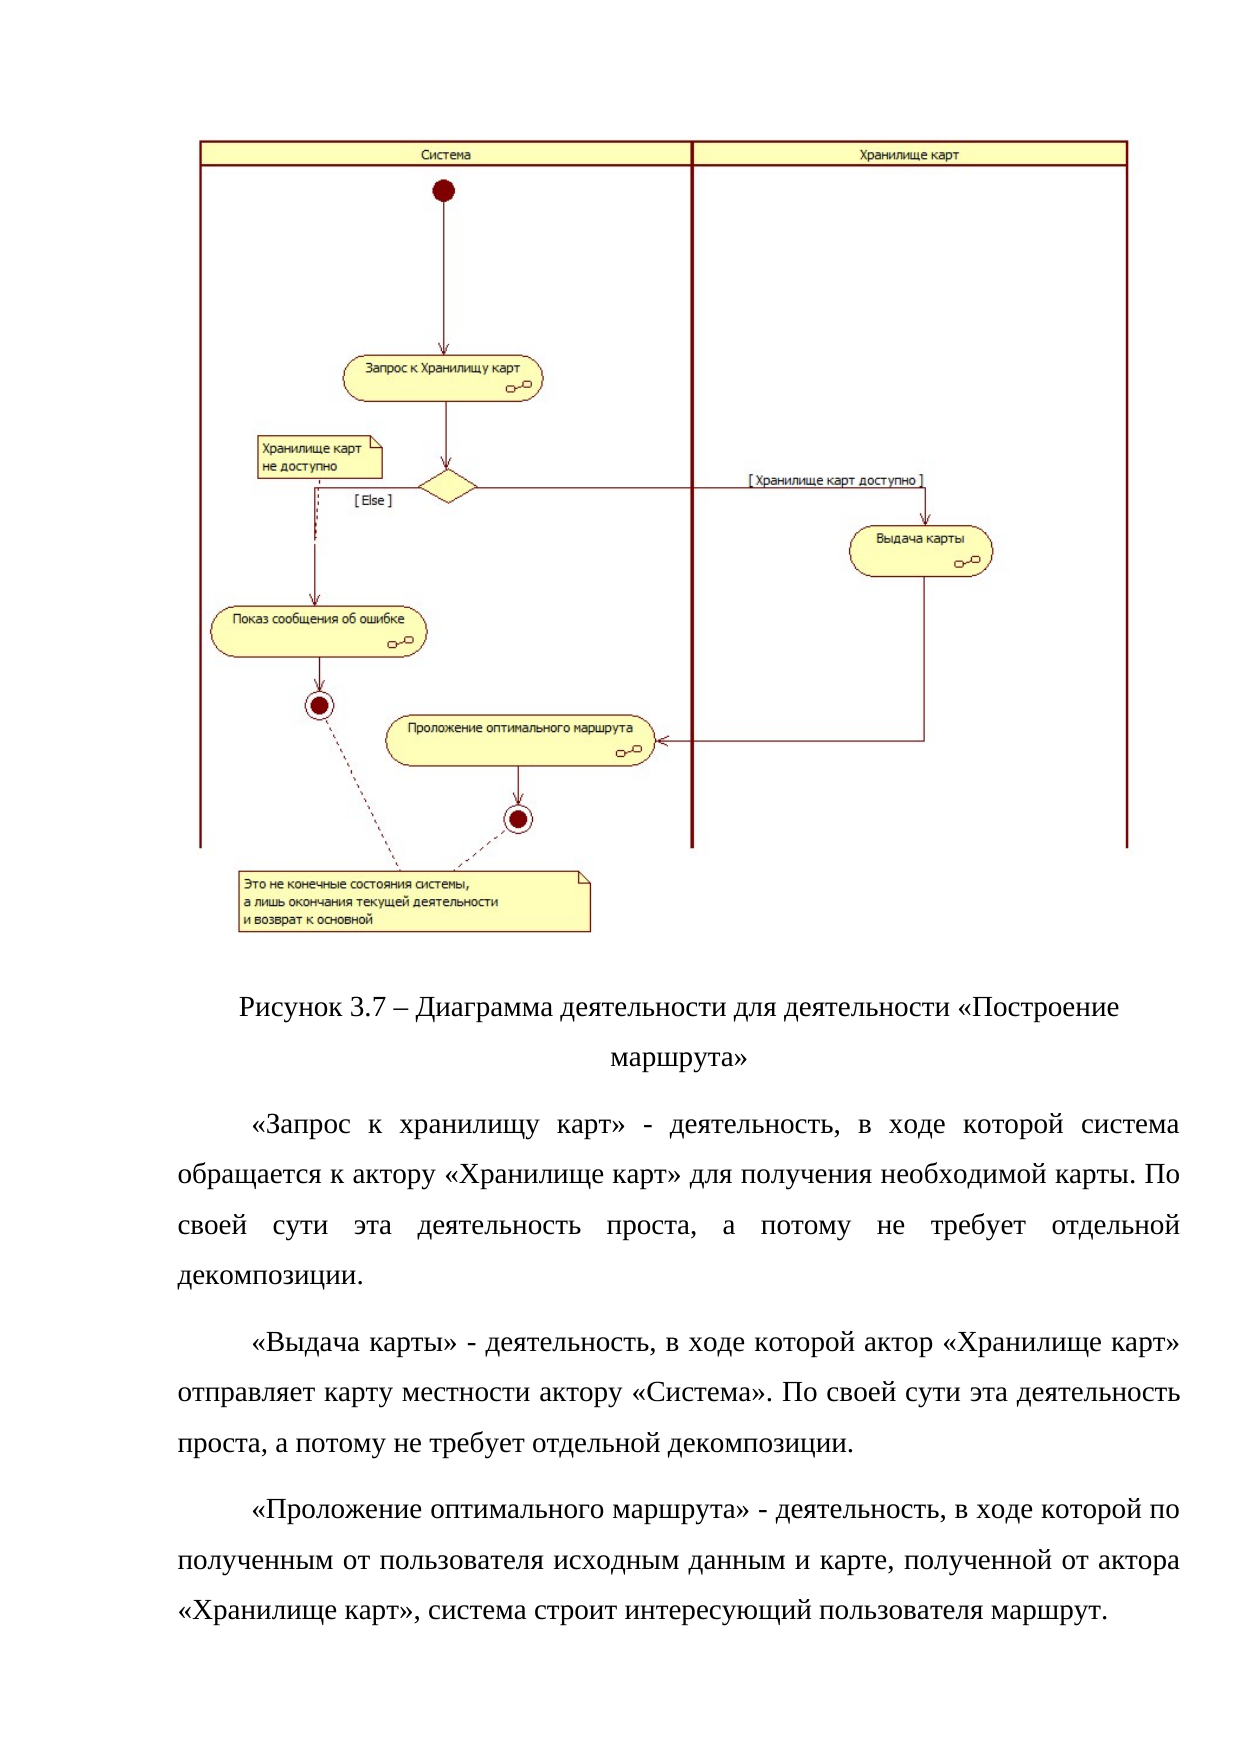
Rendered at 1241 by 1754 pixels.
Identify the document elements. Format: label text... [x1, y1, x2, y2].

text «Проложение оптимального маршрута» - деятельность, в ходе которой по полученным от пользователя исходным данным и карте, полученной от актора «Хранилище карт», система строит интересующий пользователя маршрут. [177, 1492, 1181, 1626]
picture [177, 118, 1152, 956]
text Рисунок 3.7 – Диаграмма деятельности для деятельности «Построение маршрута» [177, 989, 1181, 1073]
text «Запрос к хранилищу карт» - деятельность, в ходе которой cистема обращается к актору «Хранилище карт» для получения необходимой карты. По своей сути эта деятельность проста, а потому не требует отдельной декомпозиции. [177, 1106, 1181, 1291]
text «Выдача карты» - деятельность, в ходе которой актор «Хранилище карт» отправляет карту местности актору «Система». По своей сути эта деятельность проста, а потому не требует отдельной декомпозиции. [177, 1324, 1181, 1458]
